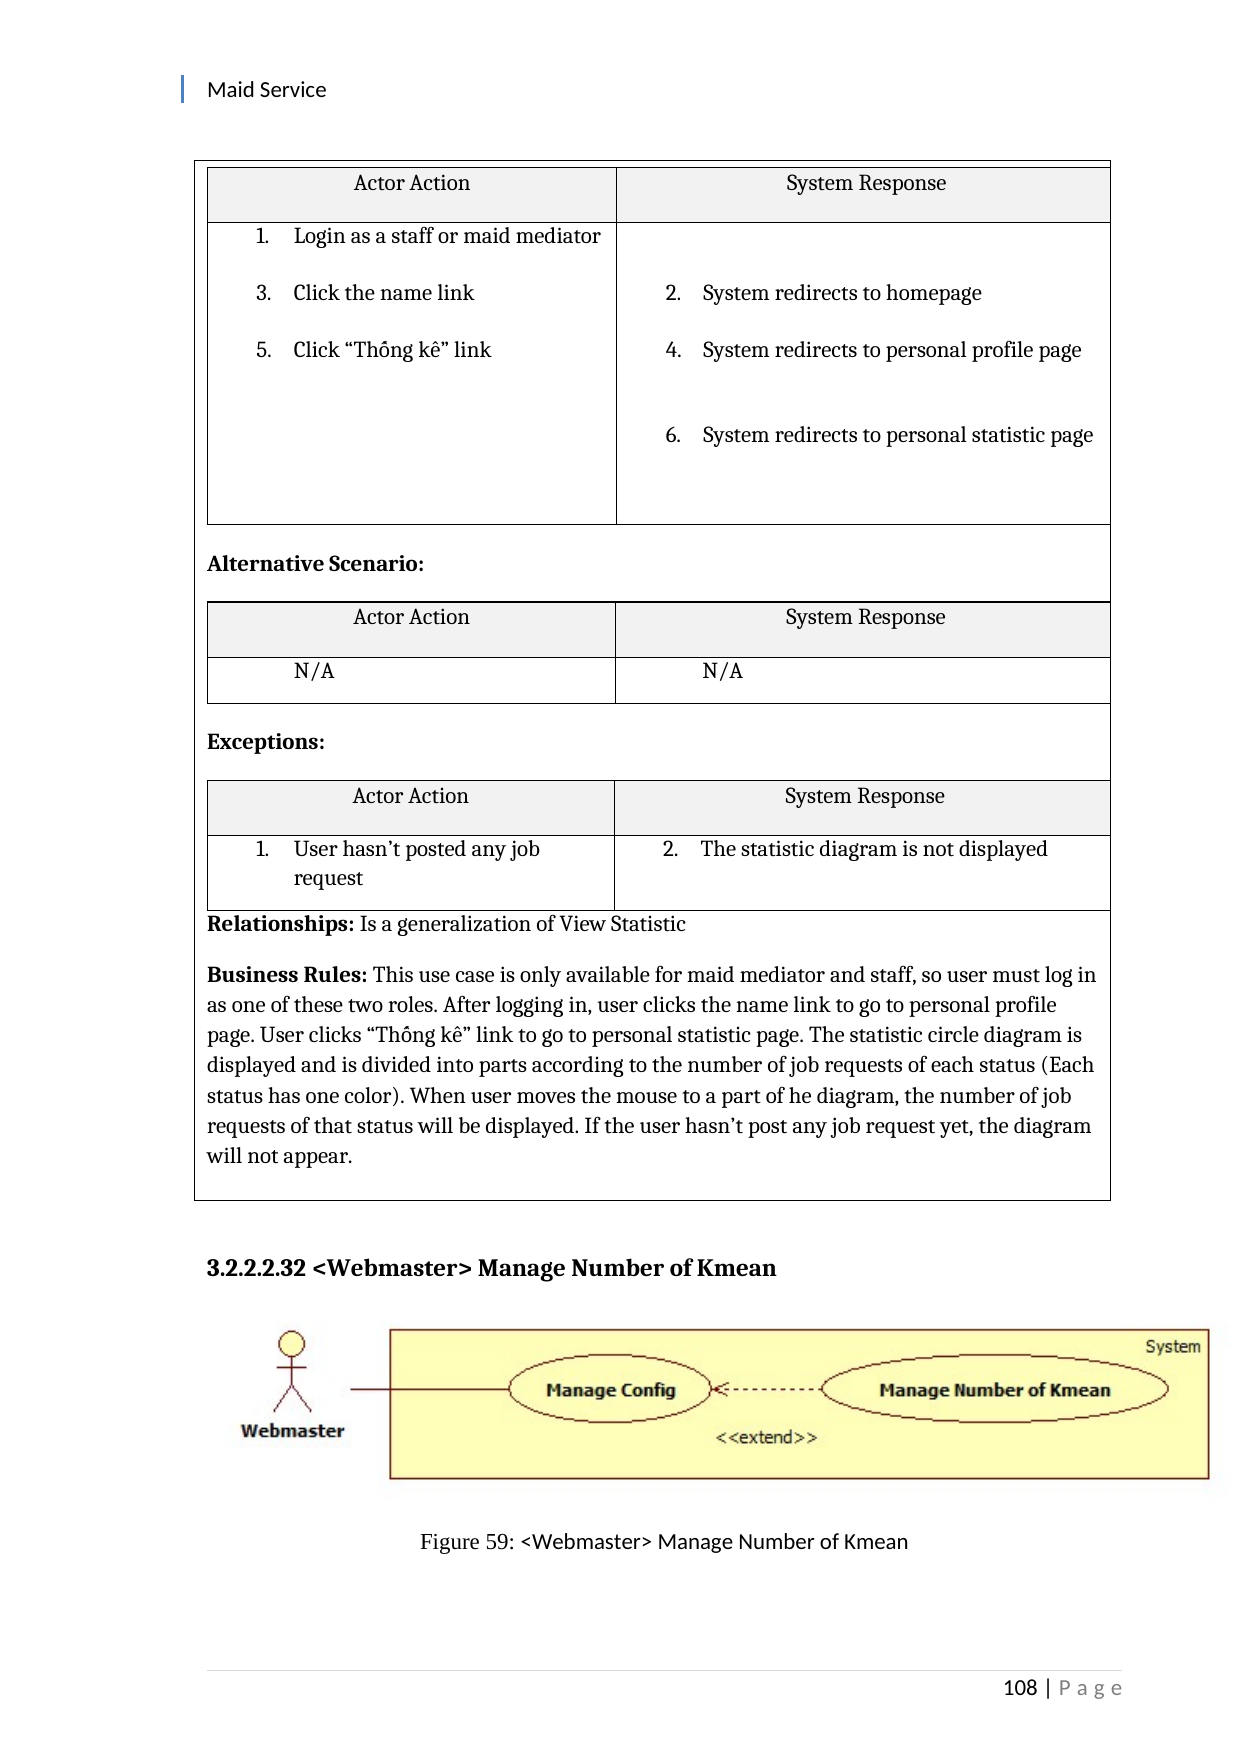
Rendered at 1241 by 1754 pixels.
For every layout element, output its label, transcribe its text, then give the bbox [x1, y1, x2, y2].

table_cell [195, 161, 1110, 1200]
picture [202, 1298, 1240, 1511]
subtitle <Webmaster> Manage Number of Kmean [207, 1254, 1122, 1283]
